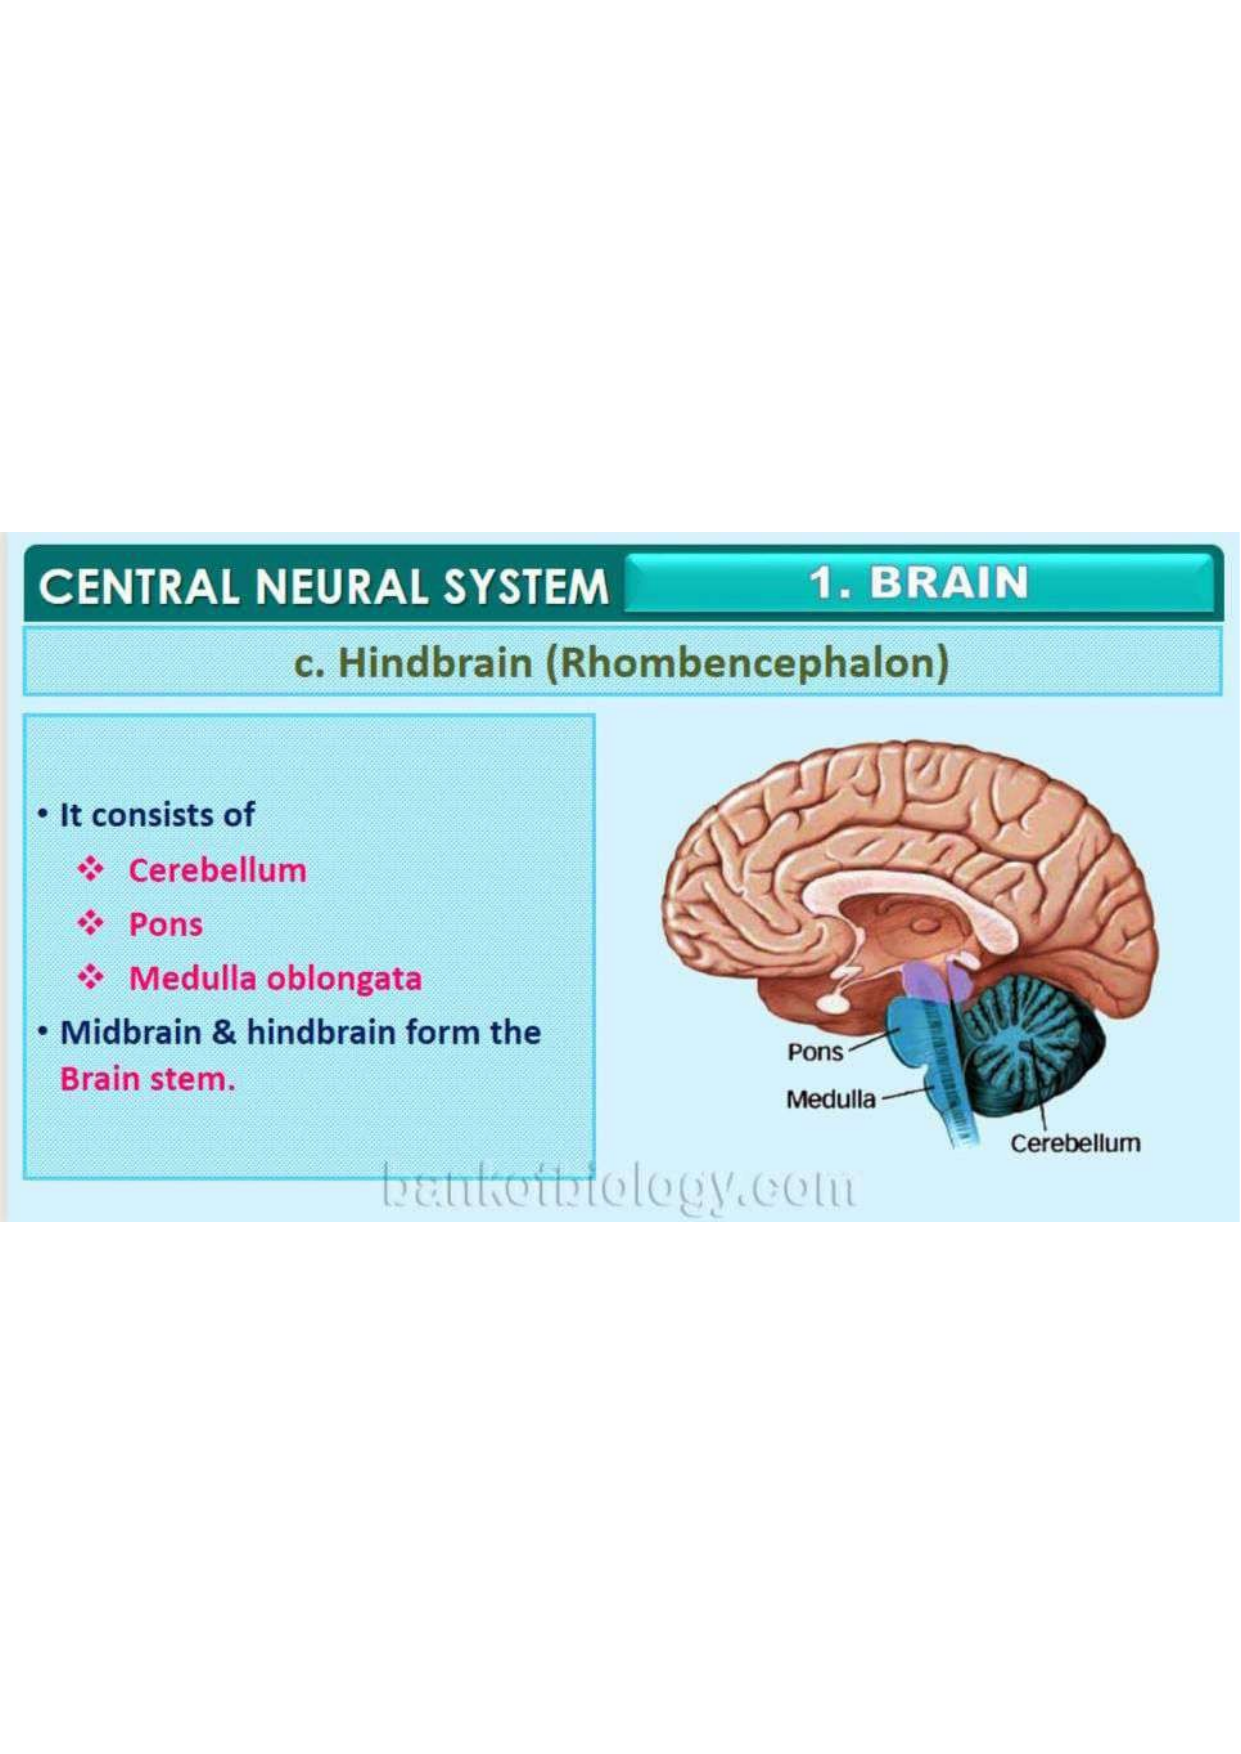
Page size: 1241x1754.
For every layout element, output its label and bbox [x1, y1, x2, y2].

picture [0, 532, 1240, 1222]
